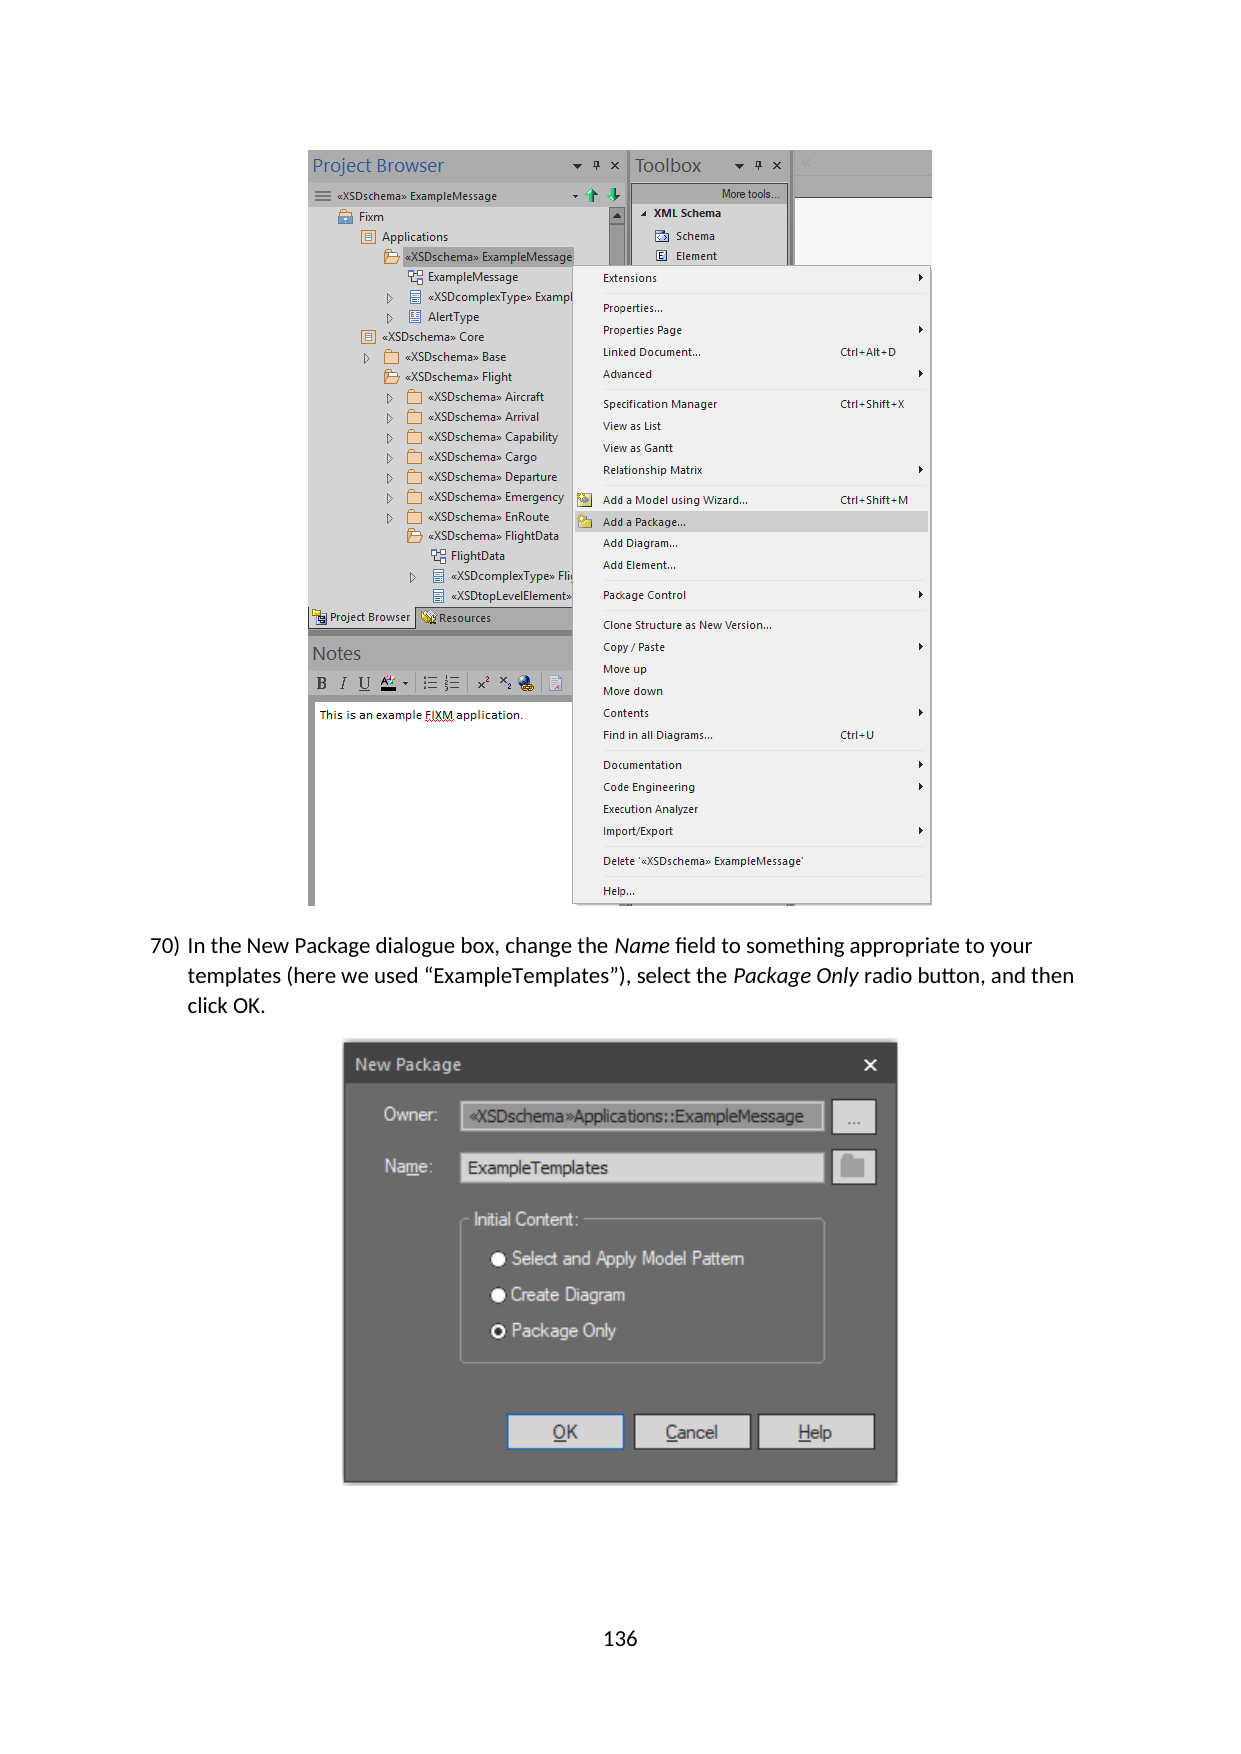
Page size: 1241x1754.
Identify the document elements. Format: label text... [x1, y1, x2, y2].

picture [342, 1038, 899, 1486]
list In the New Package dialogue box, change the Name field to something appropriate to your templates (here we used “ExampleTemplates”), select the Package Only radio button, and then click OK. [150, 931, 1090, 1019]
picture [308, 150, 933, 906]
